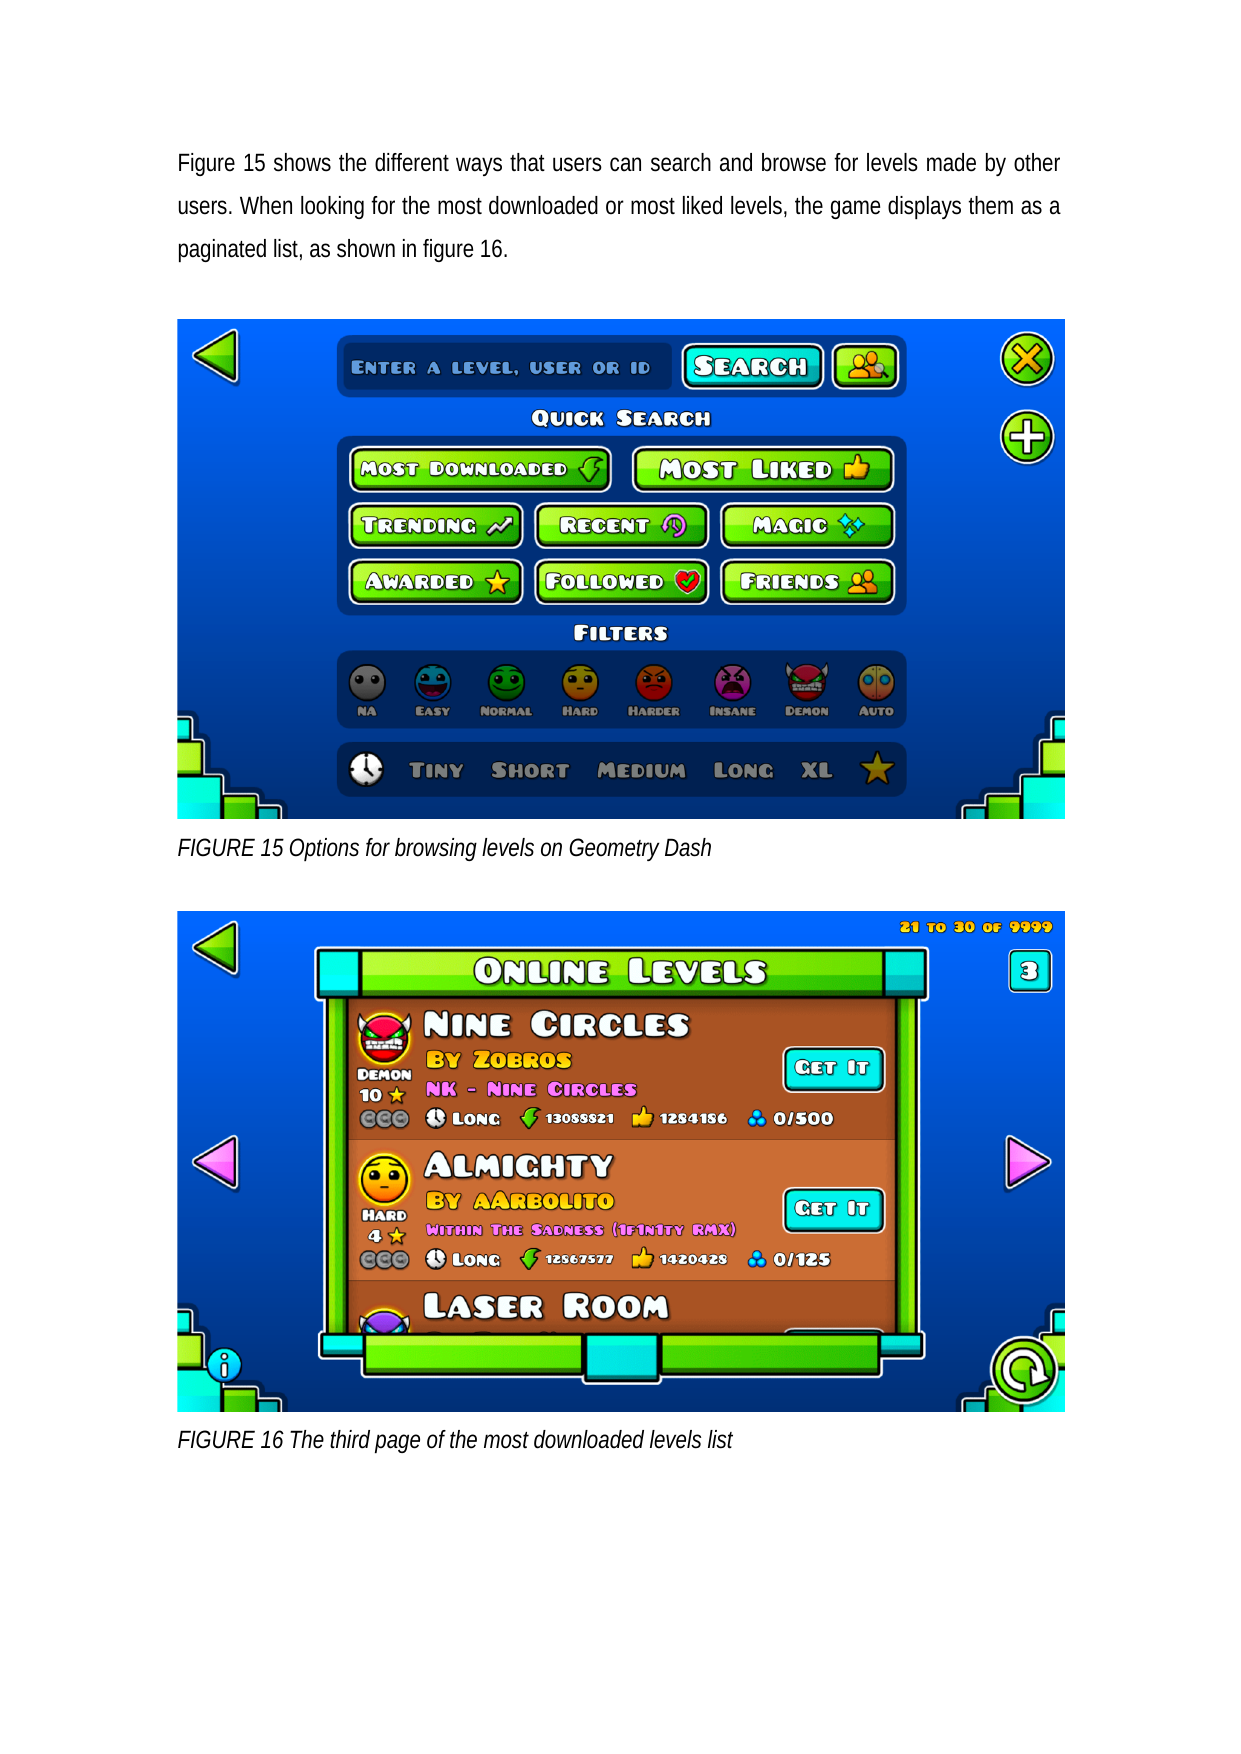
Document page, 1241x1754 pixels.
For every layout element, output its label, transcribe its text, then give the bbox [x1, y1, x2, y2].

picture [177, 319, 1065, 819]
text FIGURE 15 Options for browsing levels on Geometry Dash [177, 833, 1063, 862]
text FIGURE 16 The third page of the most downloaded levels list [177, 1426, 1063, 1454]
picture [177, 911, 1065, 1412]
text Figure 15 shows the different ways that users can search and browse for levels made by other users. When looking for the most downloaded or most liked levels, the game displays them as a paginated list, as shown in figure 16. [177, 148, 1063, 262]
